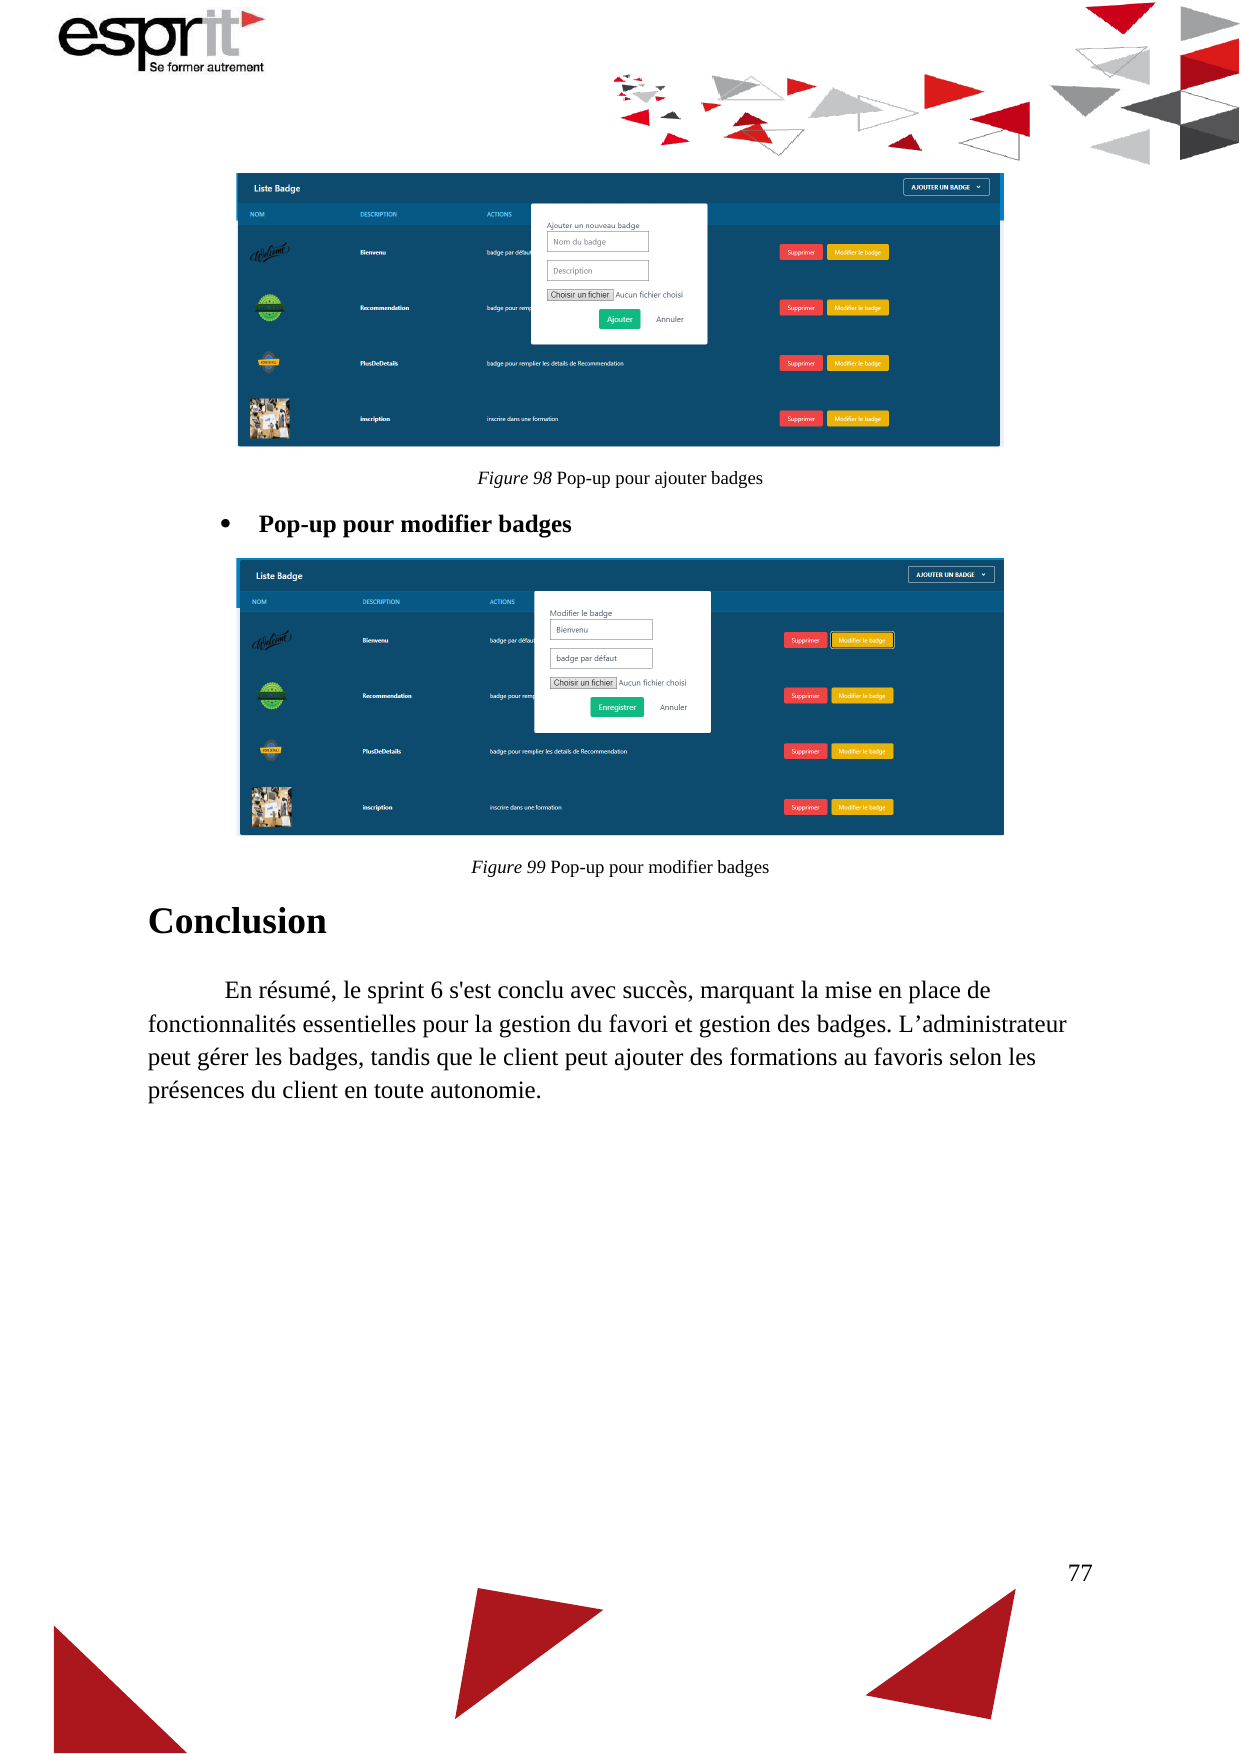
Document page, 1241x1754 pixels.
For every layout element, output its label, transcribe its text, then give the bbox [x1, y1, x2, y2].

subtitle Conclusion [148, 898, 1093, 942]
picture [54, 7, 269, 75]
picture [613, 0, 1241, 167]
text En résumé, le sprint 6 s'est conclu avec succès, marquant la mise en place de fonctionnalités essentielles pour la gestion du favori et gestion des badges. L’administrateur peut gérer les badges, tandis que le client peut ajouter des formations au favoris selon les présences du client en toute autonomie. [148, 976, 1093, 1103]
list Pop-up pour modifier badges [221, 509, 1093, 538]
picture [236, 173, 1004, 447]
picture [236, 561, 1004, 836]
text Figure 99 Pop-up pour modifier badges [148, 856, 1093, 878]
text Figure 98 Pop-up pour ajouter badges [148, 467, 1093, 488]
